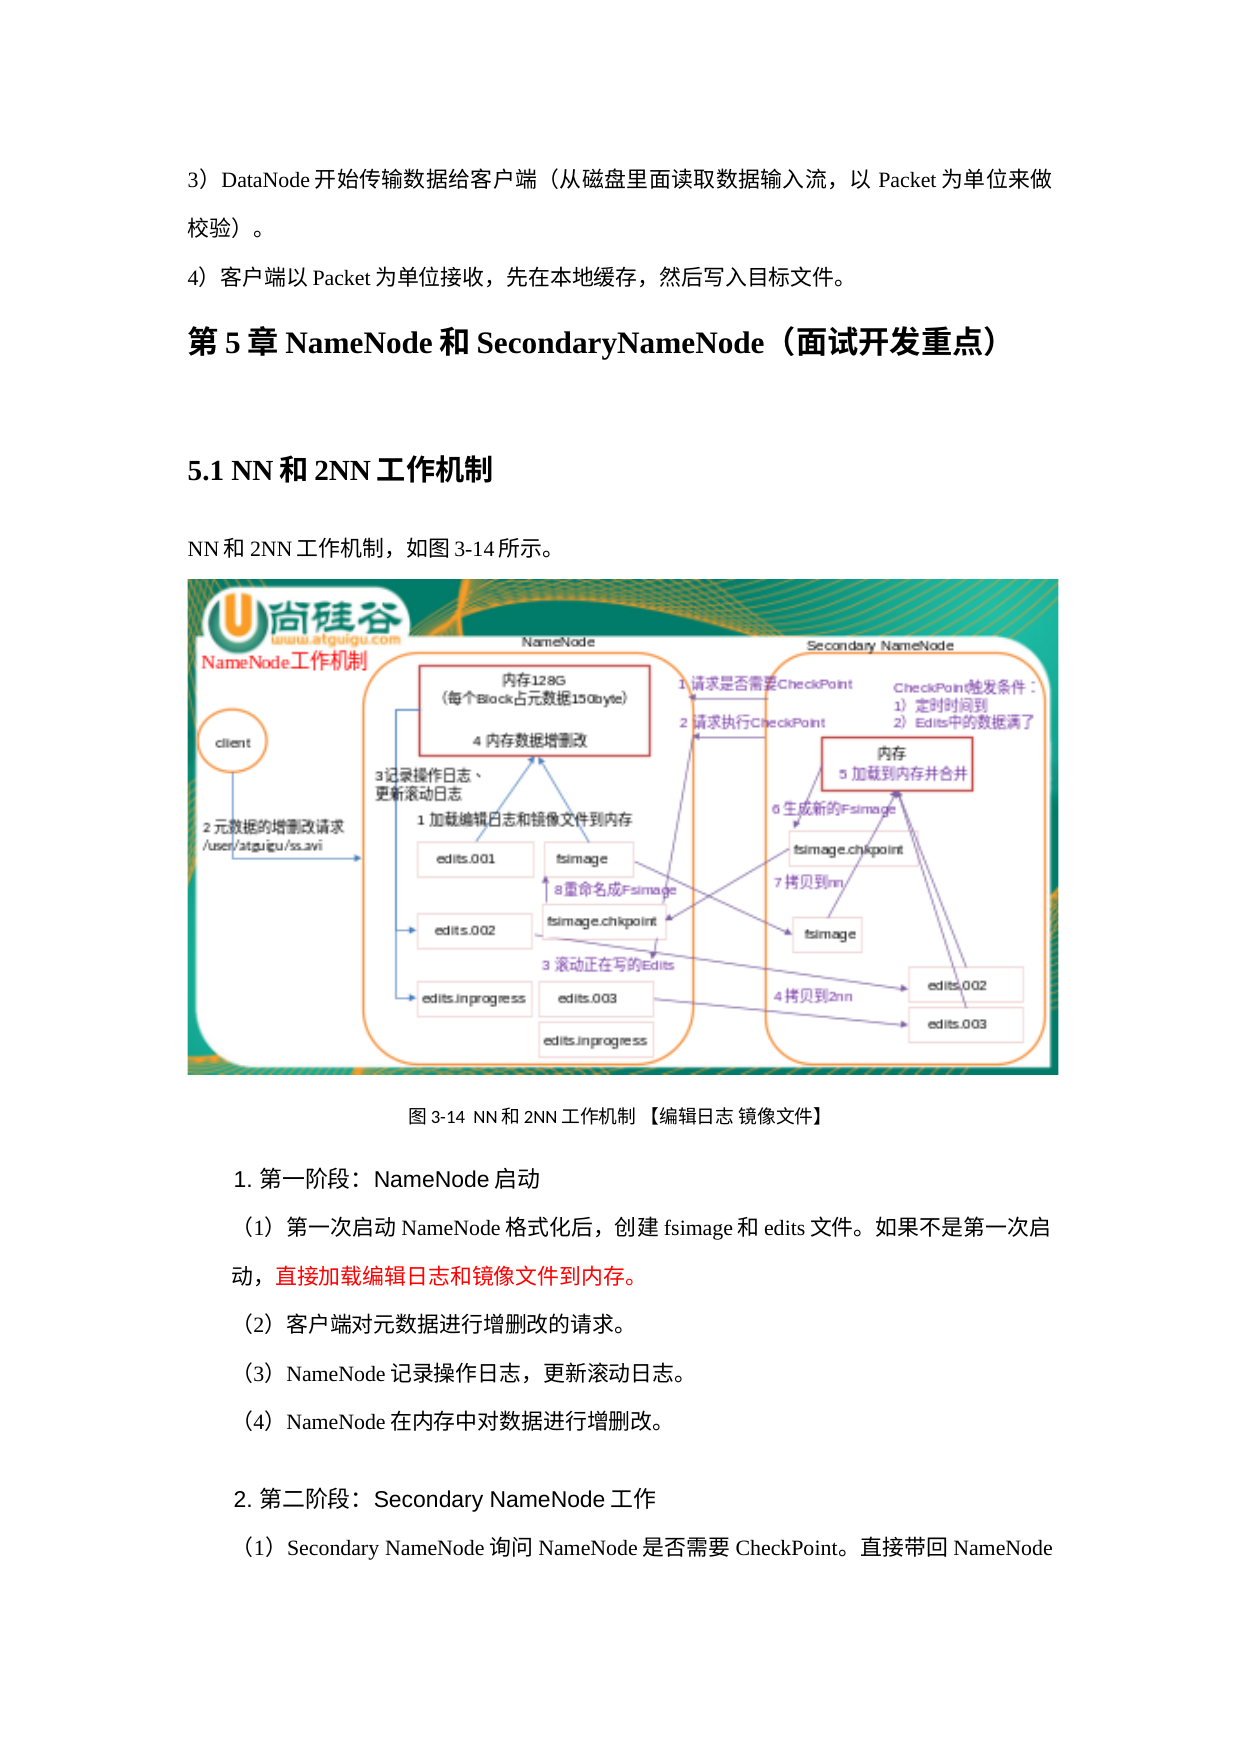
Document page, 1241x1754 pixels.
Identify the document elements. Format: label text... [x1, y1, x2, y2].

text 3）DataNode开始传输数据给客户端（从磁盘里面读取数据输入流，以Packet为单位来做校验）。 [187, 162, 1053, 243]
text （1）第一次启动NameNode格式化后，创建fsimage和edits文件。如果不是第一次启动，直接加载编辑日志和镜像文件到内存。 [231, 1210, 1053, 1291]
subtitle 第5章 NameNode和SecondaryNameNode（面试开发重点） [187, 307, 1053, 372]
subtitle 5.1 NN和2NN工作机制 [187, 436, 1053, 501]
text 4）客户端以Packet为单位接收，先在本地缓存，然后写入目标文件。 [187, 259, 1053, 292]
text 图3-14 NN和2NN工作机制 【编辑日志 镜像文件】 [187, 1075, 1053, 1132]
text 1. 第一阶段：NameNode启动 [187, 1145, 1053, 1210]
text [187, 1530, 1053, 1562]
text NN和2NN工作机制，如图3-14所示。 [187, 531, 1053, 563]
text （3）NameNode记录操作日志，更新滚动日志。 [231, 1355, 1053, 1388]
text （2）客户端对元数据进行增删改的请求。 [231, 1307, 1053, 1339]
text （4）NameNode在内存中对数据进行增删改。 [231, 1403, 1053, 1436]
text 2. 第二阶段：Secondary NameNode工作 [187, 1465, 1053, 1530]
